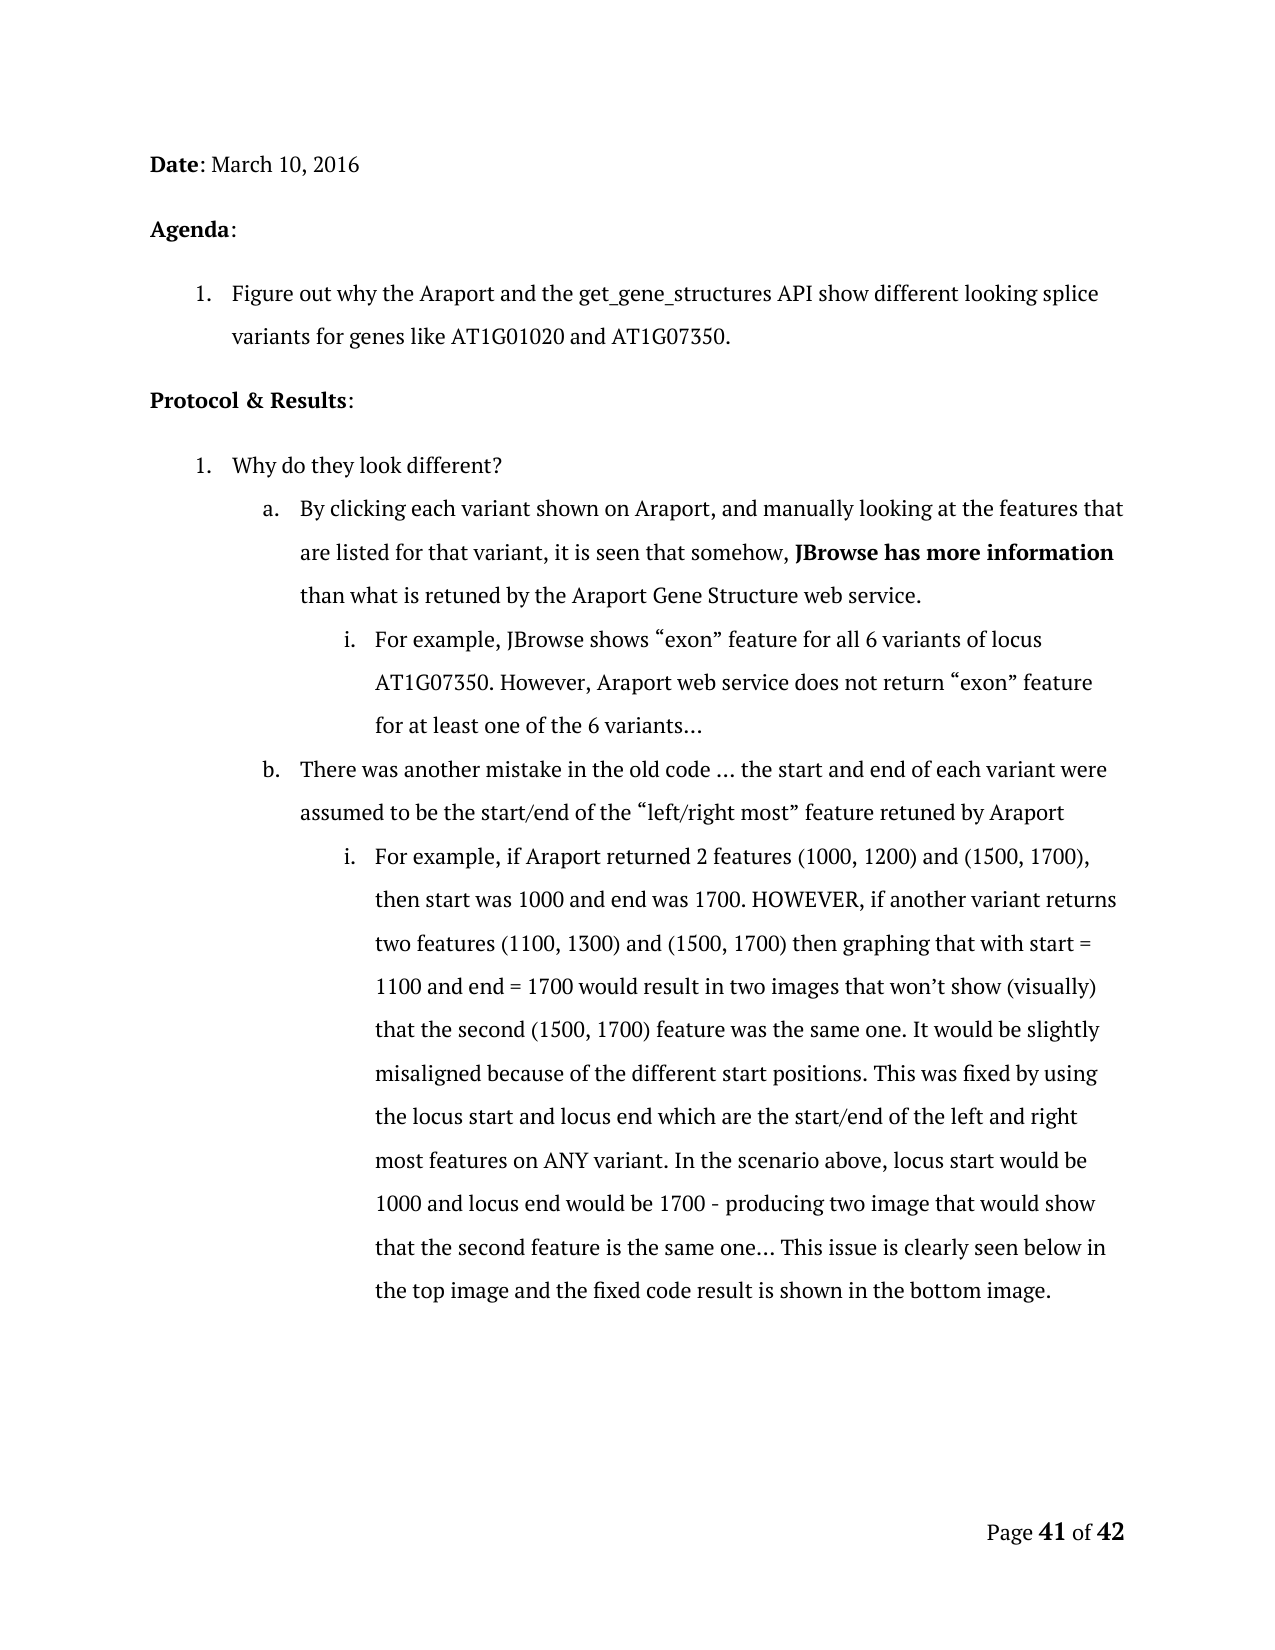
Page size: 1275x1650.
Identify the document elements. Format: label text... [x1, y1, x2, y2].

list For example, JBrowse shows “exon” feature for all 6 variants of locus AT1G07350. However, Araport web service does not return “exon” feature for at least one of the 6 variants… [356, 624, 1125, 740]
list Figure out why the Araport and the get_gene_structures API show different looking splice variants for genes like AT1G01020 and AT1G07350. [194, 278, 1125, 351]
text Protocol & Results: [150, 386, 1125, 415]
text Agenda: [150, 214, 1125, 243]
text Date: March 10, 2016 [150, 150, 1125, 179]
list Why do they look different? [194, 451, 1125, 479]
list There was another mistake in the old code … the start and end of each variant were assumed to be the start/end of the “left/right most” feature retuned by Araport [262, 754, 1125, 827]
list By clicking each variant shown on Araport, and manually looking at the features that are listed for that variant, it is seen that somehow, JBrowse has more information than what is retuned by the Araport Gene Structure web service. [262, 494, 1125, 610]
list For example, if Araport returned 2 features (1000, 1200) and (1500, 1700), then start was 1000 and end was 1700. HOWEVER, if another variant returns two features (1100, 1300) and (1500, 1700) then graphing that with start = 1100 and end = 1700 would result in two images that won’t show (visually) that the second (1500, 1700) feature was the same one. It would be slightly misaligned because of the different start positions. This was fixed by using the locus start and locus end which are the start/end of the left and right most features on ANY variant. In the scenario above, locus start would be 1000 and locus end would be 1700 - producing two image that would show that the second feature is the same one… This issue is clearly seen below in the top image and the fixed code result is shown in the bottom image. [356, 841, 1125, 1305]
